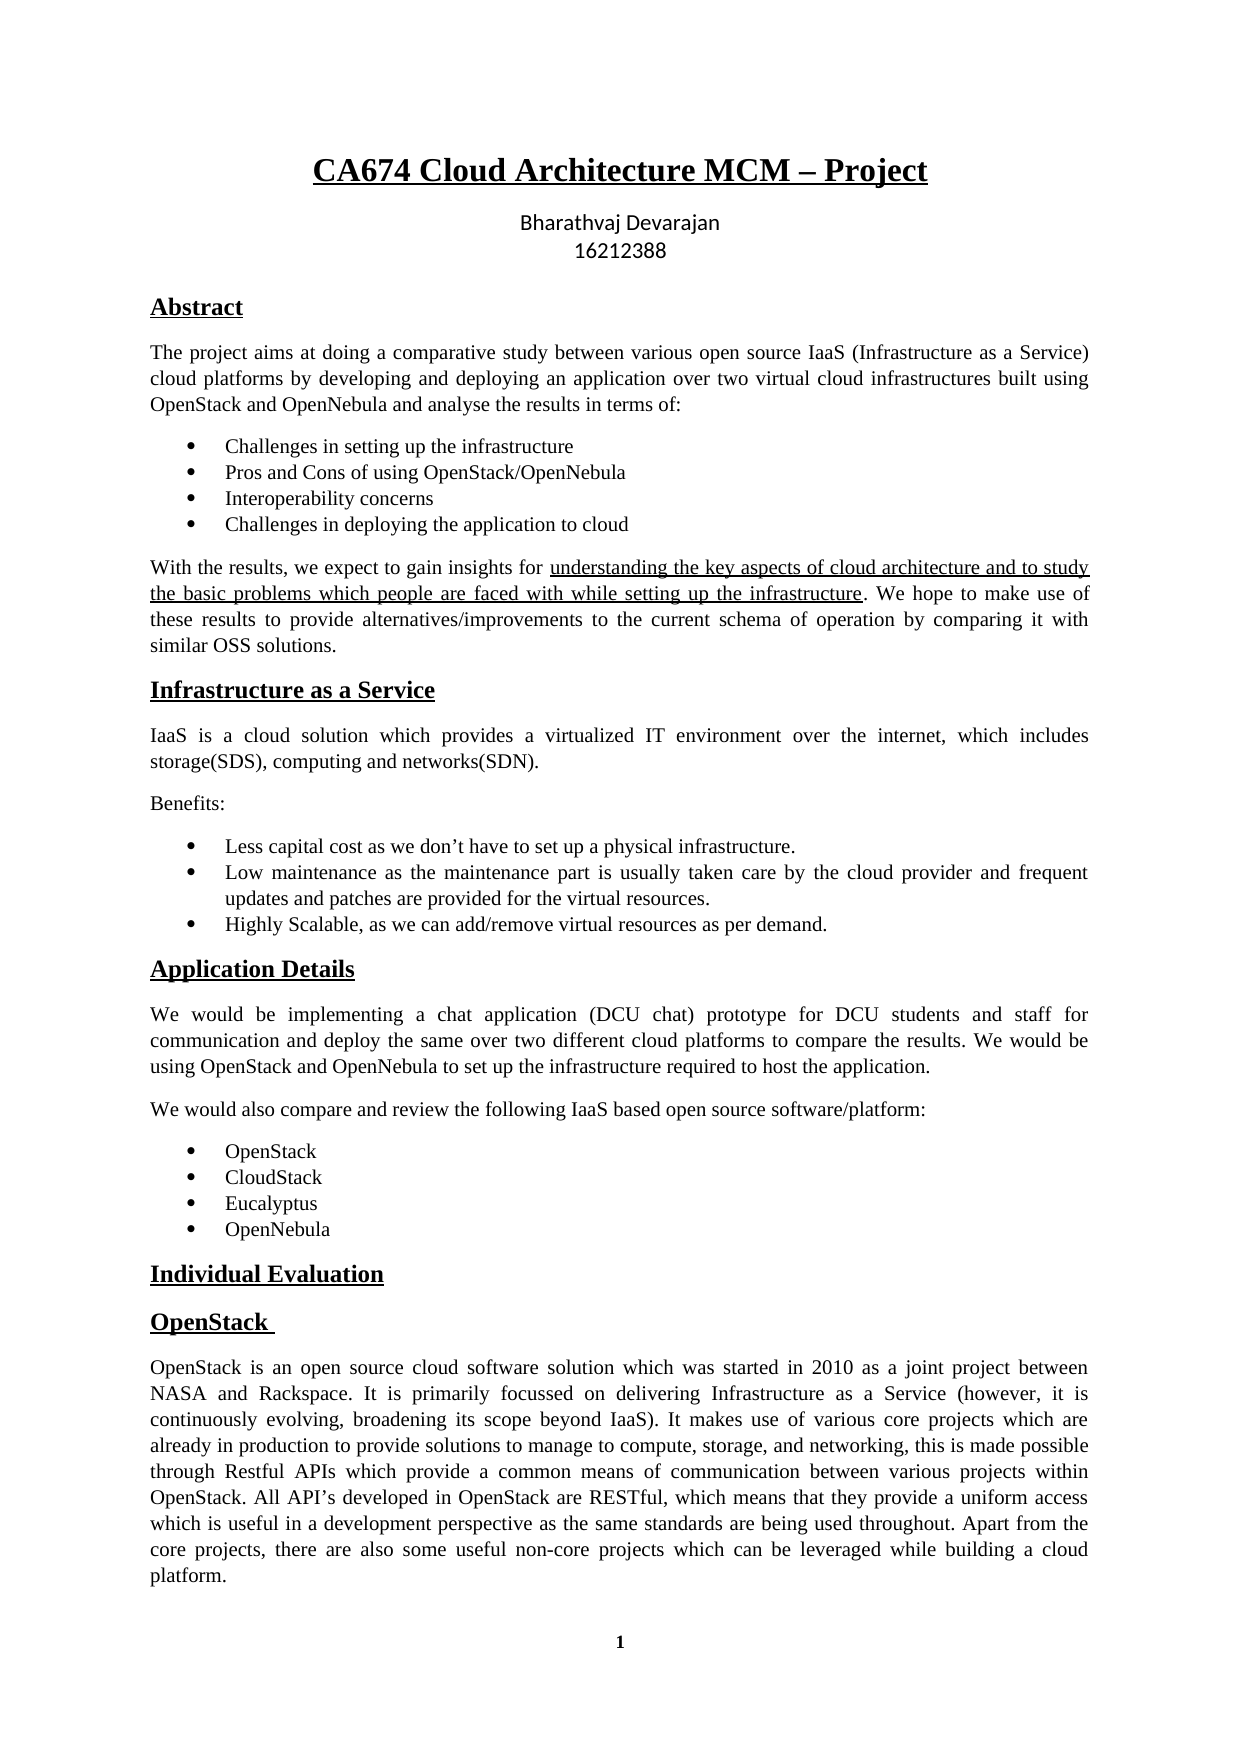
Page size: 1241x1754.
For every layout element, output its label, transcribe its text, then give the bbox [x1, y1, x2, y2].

list Interoperability concerns [187, 486, 1090, 510]
list Low maintenance as the maintenance part is usually taken care by the cloud provider and frequent updates and patches are provided for the virtual resources. [187, 860, 1090, 910]
list Eucalyptus [187, 1191, 1090, 1215]
text Bharathvaj Devarajan [150, 208, 1090, 236]
text 16212388 [150, 236, 1090, 264]
text Application Details [150, 954, 1090, 983]
text We would be implementing a chat application (DCU chat) prototype for DCU students and staff for communication and deploy the same over two different cloud platforms to compare the results. We would be using OpenStack and OpenNebula to set up the infrastructure required to host the application. [150, 1002, 1090, 1078]
text CA674 Cloud Architecture MCM – Project [150, 150, 1090, 188]
list Challenges in deploying the application to cloud [187, 512, 1090, 536]
text OpenStack [150, 1307, 1090, 1336]
list Less capital cost as we don’t have to set up a physical infrastructure. [187, 834, 1090, 858]
list Highly Scalable, as we can add/remove virtual resources as per demand. [187, 912, 1090, 936]
list Challenges in setting up the infrastructure [187, 434, 1090, 458]
text Individual Evaluation [150, 1259, 1090, 1288]
text The project aims at doing a comparative study between various open source IaaS (Infrastructure as a Service) cloud platforms by developing and deploying an application over two virtual cloud infrastructures built using OpenStack and OpenNebula and analyse the results in terms of: [150, 340, 1090, 416]
text IaaS is a cloud solution which provides a virtualized IT environment over the internet, which includes storage(SDS), computing and networks(SDN). [150, 723, 1090, 773]
list CloudStack [187, 1165, 1090, 1189]
list OpenStack [187, 1139, 1090, 1163]
text Abstract [150, 292, 1090, 321]
text With the results, we expect to gain insights for understanding the key aspects of cloud architecture and to study the basic problems which people are faced with while setting up the infrastructure. We hope to make use of these results to provide alternatives/improvements to the current schema of operation by comparing it with similar OSS solutions. [150, 555, 1090, 657]
text OpenStack is an open source cloud software solution which was started in 2010 as a joint project between NASA and Rackspace. It is primarily focussed on delivering Infrastructure as a Service (however, it is continuously evolving, broadening its scope beyond IaaS). It makes use of various core projects which are already in production to provide solutions to manage to compute, storage, and networking, this is made possible through Restful APIs which provide a common means of communication between various projects within OpenStack. All API’s developed in OpenStack are RESTful, which means that they provide a uniform access which is useful in a development perspective as the same standards are being used throughout. Apart from the core projects, there are also some useful non-core projects which can be leveraged while building a cloud platform. [150, 1355, 1090, 1587]
text Benefits: [150, 791, 1090, 815]
text We would also compare and review the following IaaS based open source software/platform: [150, 1097, 1090, 1121]
text Infrastructure as a Service [150, 675, 1090, 704]
list OpenNebula [187, 1217, 1090, 1241]
list Pros and Cons of using OpenStack/OpenNebula [187, 460, 1090, 484]
